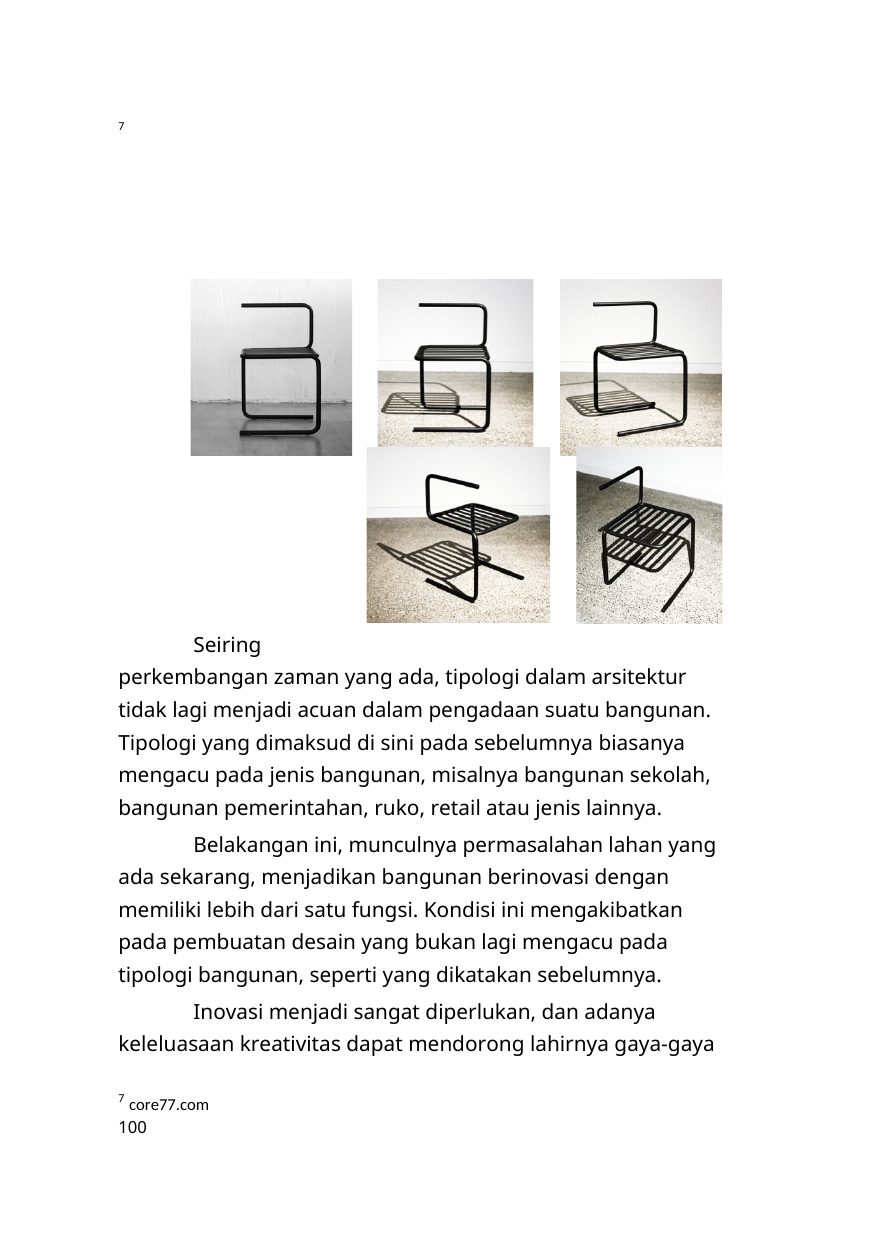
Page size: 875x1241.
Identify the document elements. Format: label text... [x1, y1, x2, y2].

text Seiring perkembangan zaman yang ada, tipologi dalam arsitektur tidak lagi menjadi acuan dalam pengadaan suatu bangunan. Tipologi yang dimaksud di sini pada sebelumnya biasanya mengacu pada jenis bangunan, misalnya bangunan sekolah, bangunan pemerintahan, ruko, retail atau jenis lainnya. [118, 630, 726, 821]
text Belakangan ini, munculnya permasalahan lahan yang ada sekarang, menjadikan bangunan berinovasi dengan memiliki lebih dari satu fungsi. Kondisi ini mengakibatkan pada pembuatan desain yang bukan lagi mengacu pada tipologi bangunan, seperti yang dikatakan sebelumnya. [118, 830, 726, 988]
picture [189, 279, 355, 457]
picture [559, 279, 725, 625]
picture [366, 279, 552, 625]
